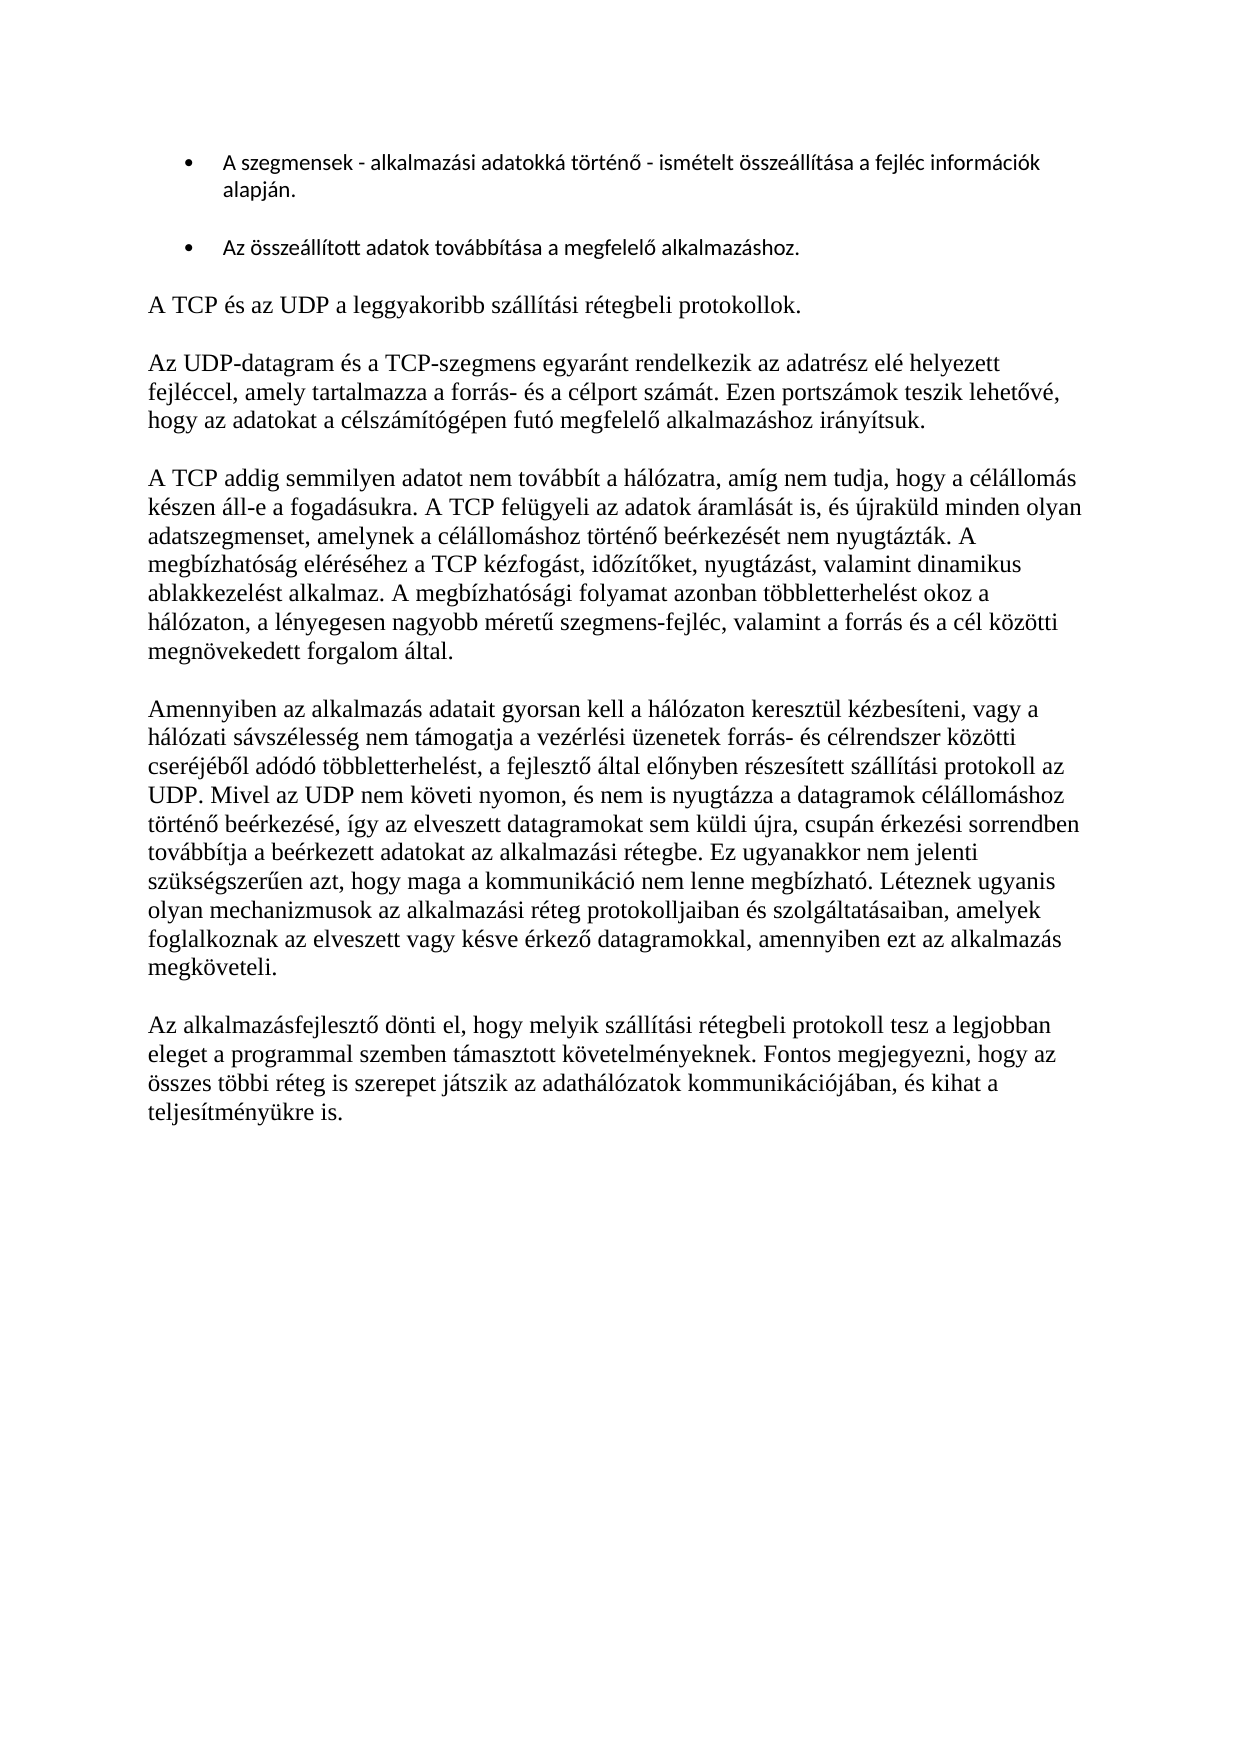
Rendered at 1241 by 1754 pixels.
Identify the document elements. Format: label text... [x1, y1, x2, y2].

list Az összeállított adatok továbbítása a megfelelő alkalmazáshoz. [185, 233, 1093, 261]
text A TCP és az UDP a leggyakoribb szállítási rétegbeli protokollok. [148, 290, 1093, 319]
text A TCP addig semmilyen adatot nem továbbít a hálózatra, amíg nem tudja, hogy a célállomás készen áll-e a fogadásukra. A TCP felügyeli az adatok áramlását is, és újraküld minden olyan adatszegmenset, amelynek a célállomáshoz történő beérkezését nem nyugtázták. A megbízhatóság eléréséhez a TCP kézfogást, időzítőket, nyugtázást, valamint dinamikus ablakkezelést alkalmaz. A megbízhatósági folyamat azonban többletterhelést okoz a hálózaton, a lényegesen nagyobb méretű szegmens-fejléc, valamint a forrás és a cél közötti megnövekedett forgalom által. [148, 463, 1093, 664]
text Az UDP-datagram és a TCP-szegmens egyaránt rendelkezik az adatrész elé helyezett fejléccel, amely tartalmazza a forrás- és a célport számát. Ezen portszámok teszik lehetővé, hogy az adatokat a célszámítógépen futó megfelelő alkalmazáshoz irányítsuk. [148, 348, 1093, 434]
text Az alkalmazásfejlesztő dönti el, hogy melyik szállítási rétegbeli protokoll tesz a legjobban eleget a programmal szemben támasztott követelményeknek. Fontos megjegyezni, hogy az összes többi réteg is szerepet játszik az adathálózatok kommunikációjában, és kihat a teljesítményükre is. [148, 1010, 1093, 1125]
text Amennyiben az alkalmazás adatait gyorsan kell a hálózaton keresztül kézbesíteni, vagy a hálózati sávszélesség nem támogatja a vezérlési üzenetek forrás- és célrendszer közötti cseréjéből adódó többletterhelést, a fejlesztő által előnyben részesített szállítási protokoll az UDP. Mivel az UDP nem követi nyomon, és nem is nyugtázza a datagramok célállomáshoz történő beérkezésé, így az elveszett datagramokat sem küldi újra, csupán érkezési sorrendben továbbítja a beérkezett adatokat az alkalmazási rétegbe. Ez ugyanakkor nem jelenti szükségszerűen azt, hogy maga a kommunikáció nem lenne megbízható. Léteznek ugyanis olyan mechanizmusok az alkalmazási réteg protokolljaiban és szolgáltatásaiban, amelyek foglalkoznak az elveszett vagy késve érkező datagramokkal, amennyiben ezt az alkalmazás megköveteli. [148, 694, 1093, 981]
list A szegmensek - alkalmazási adatokká történő - ismételt összeállítása a fejléc információk alapján. [185, 148, 1093, 204]
